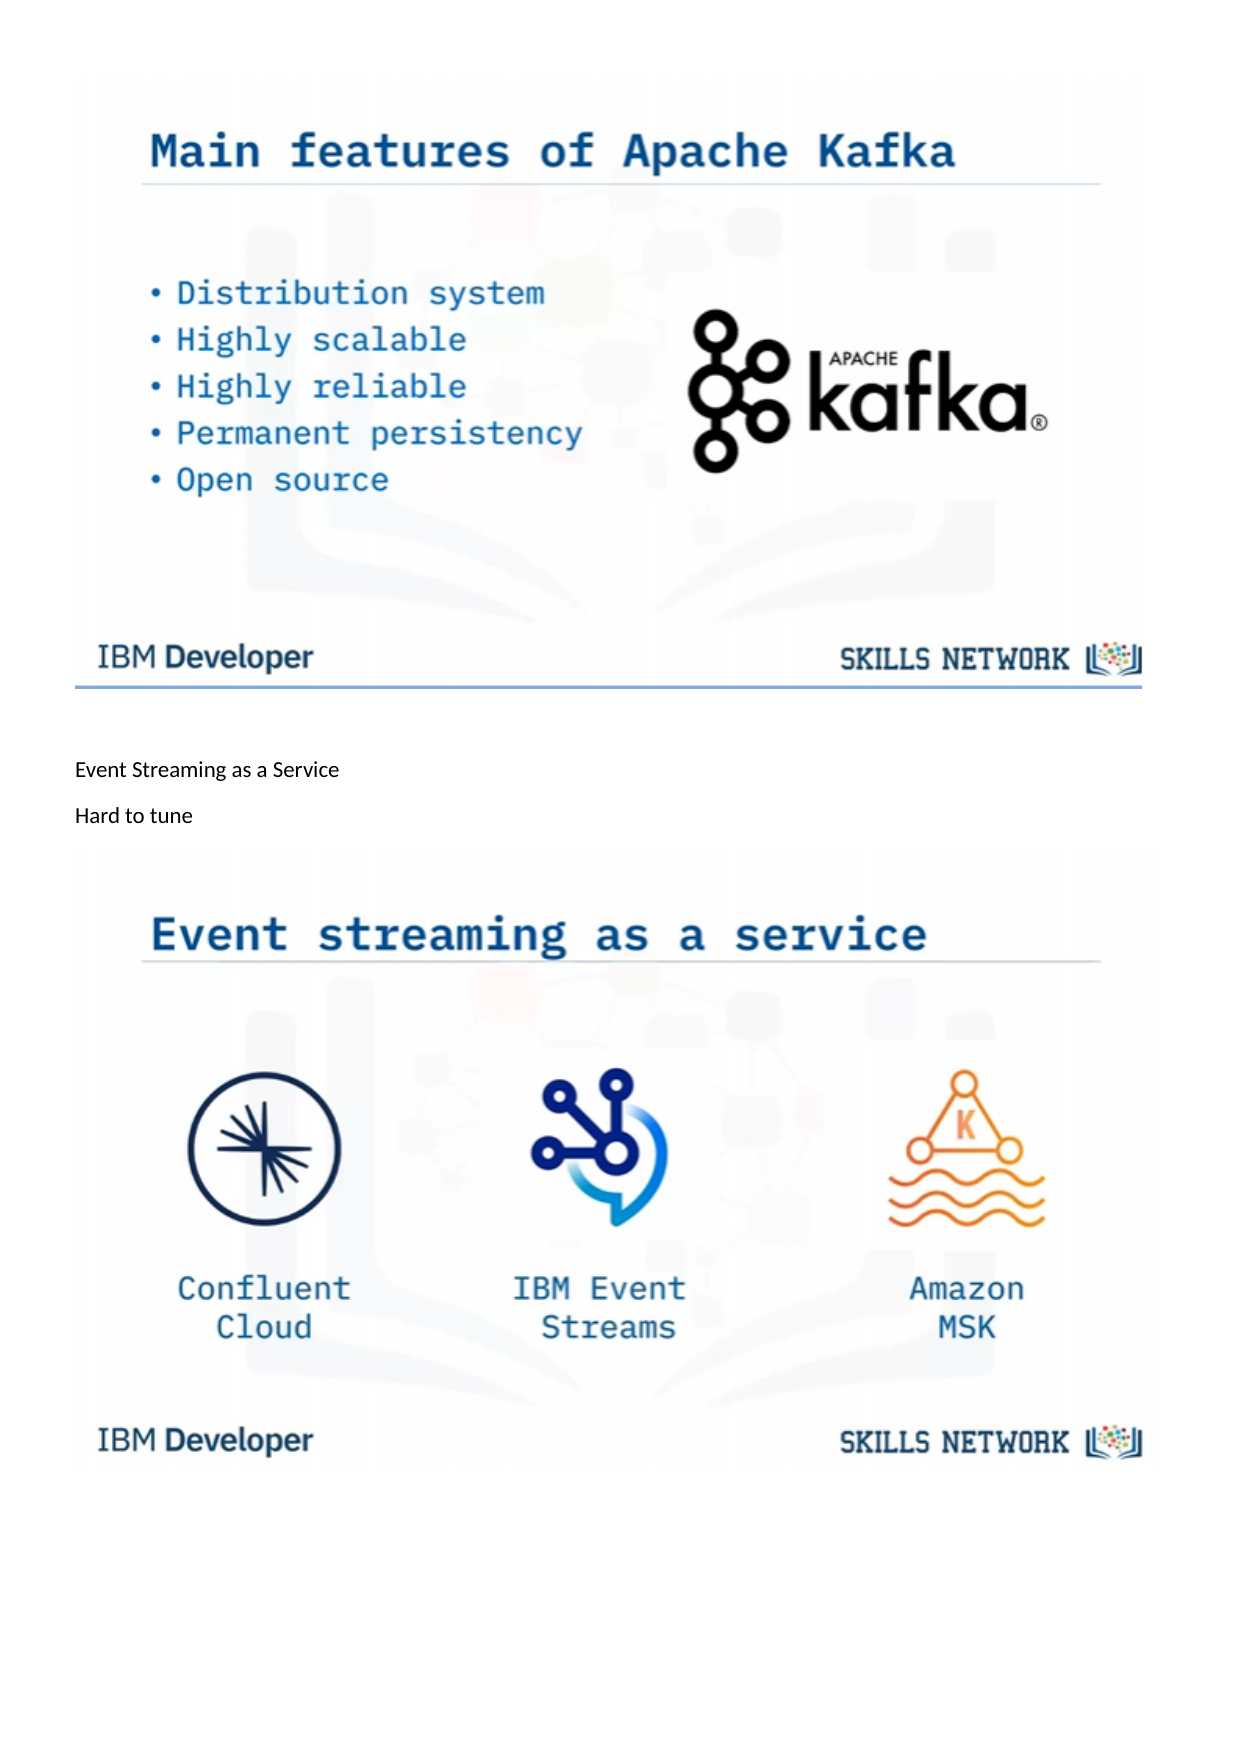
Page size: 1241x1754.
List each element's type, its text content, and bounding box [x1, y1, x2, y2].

picture [75, 75, 1143, 689]
text Event Streaming as a Service [75, 755, 1165, 783]
picture [75, 848, 1163, 1480]
text Hard to tune [75, 802, 1165, 829]
